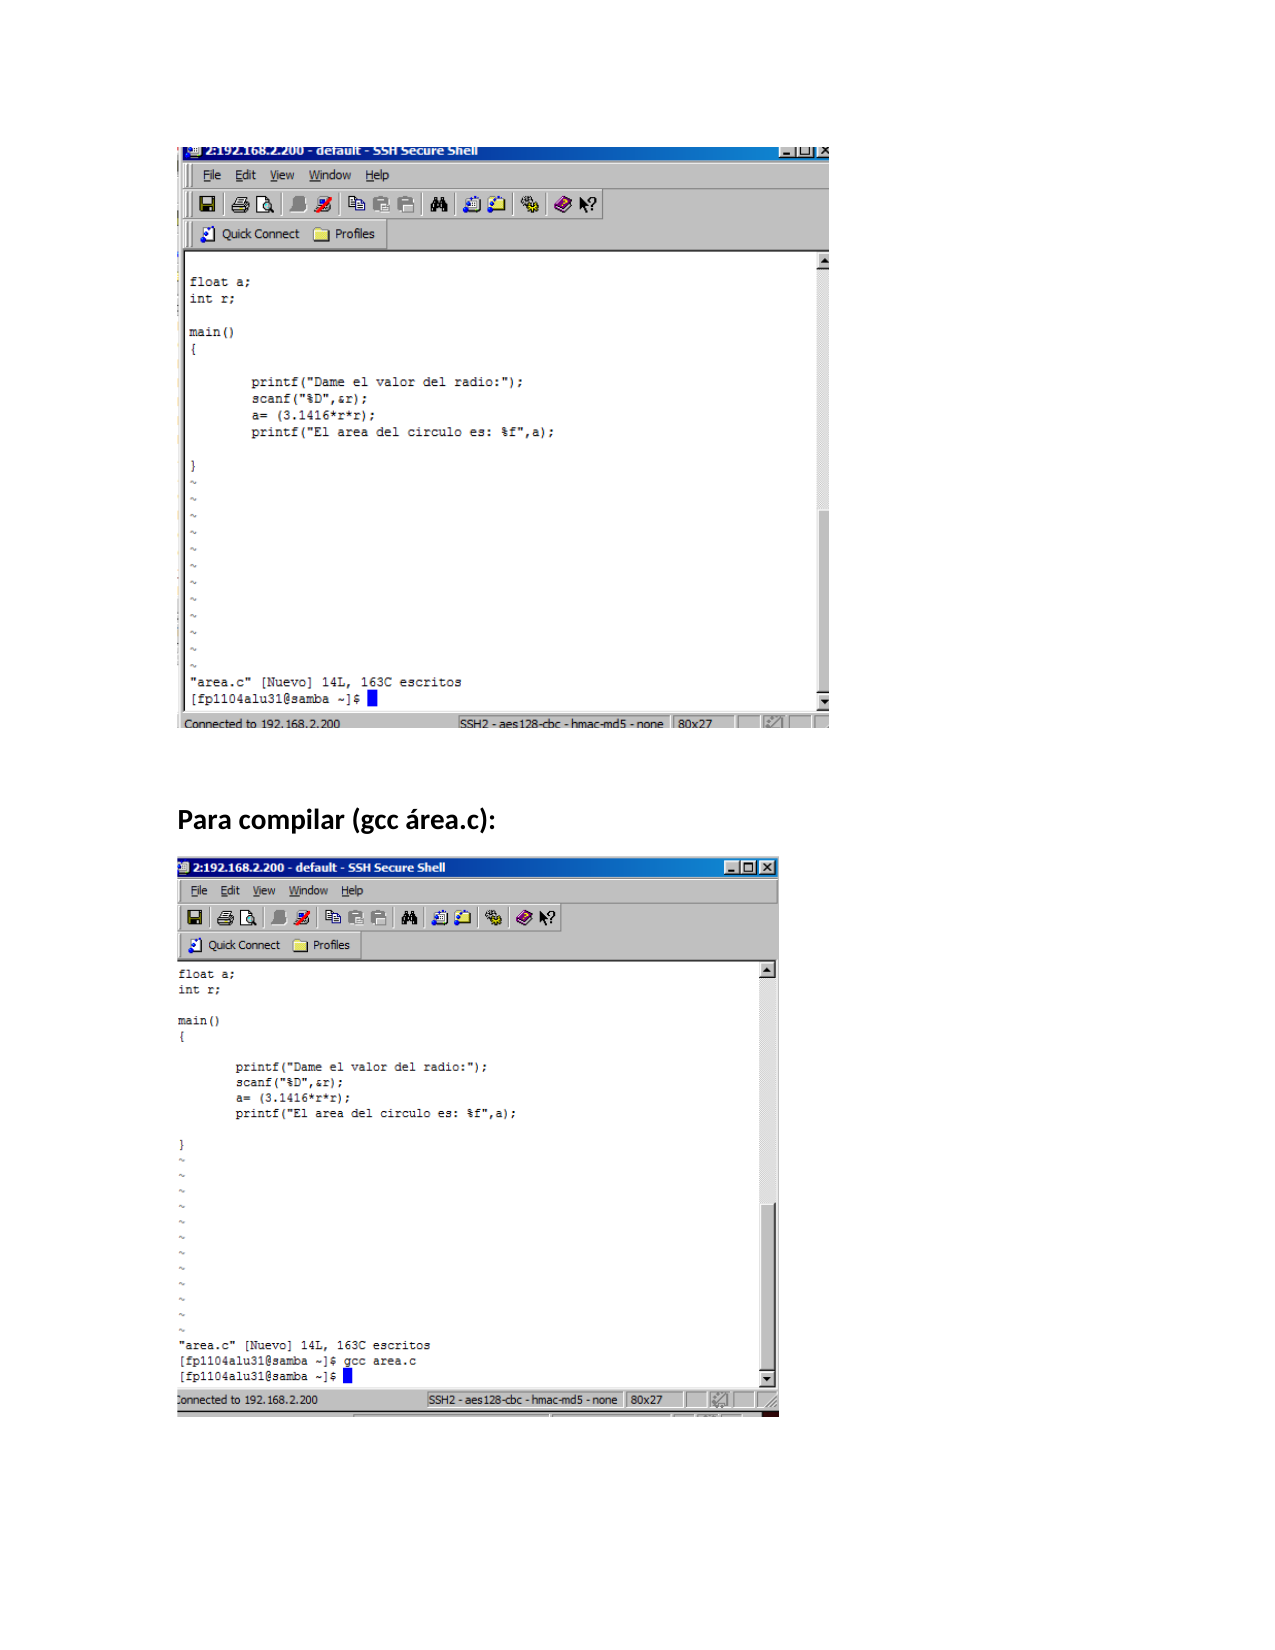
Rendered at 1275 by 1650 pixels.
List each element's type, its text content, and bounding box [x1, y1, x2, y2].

picture [177, 856, 779, 1417]
text Para compilar (gcc área.c): [177, 801, 1098, 837]
picture [177, 147, 829, 728]
